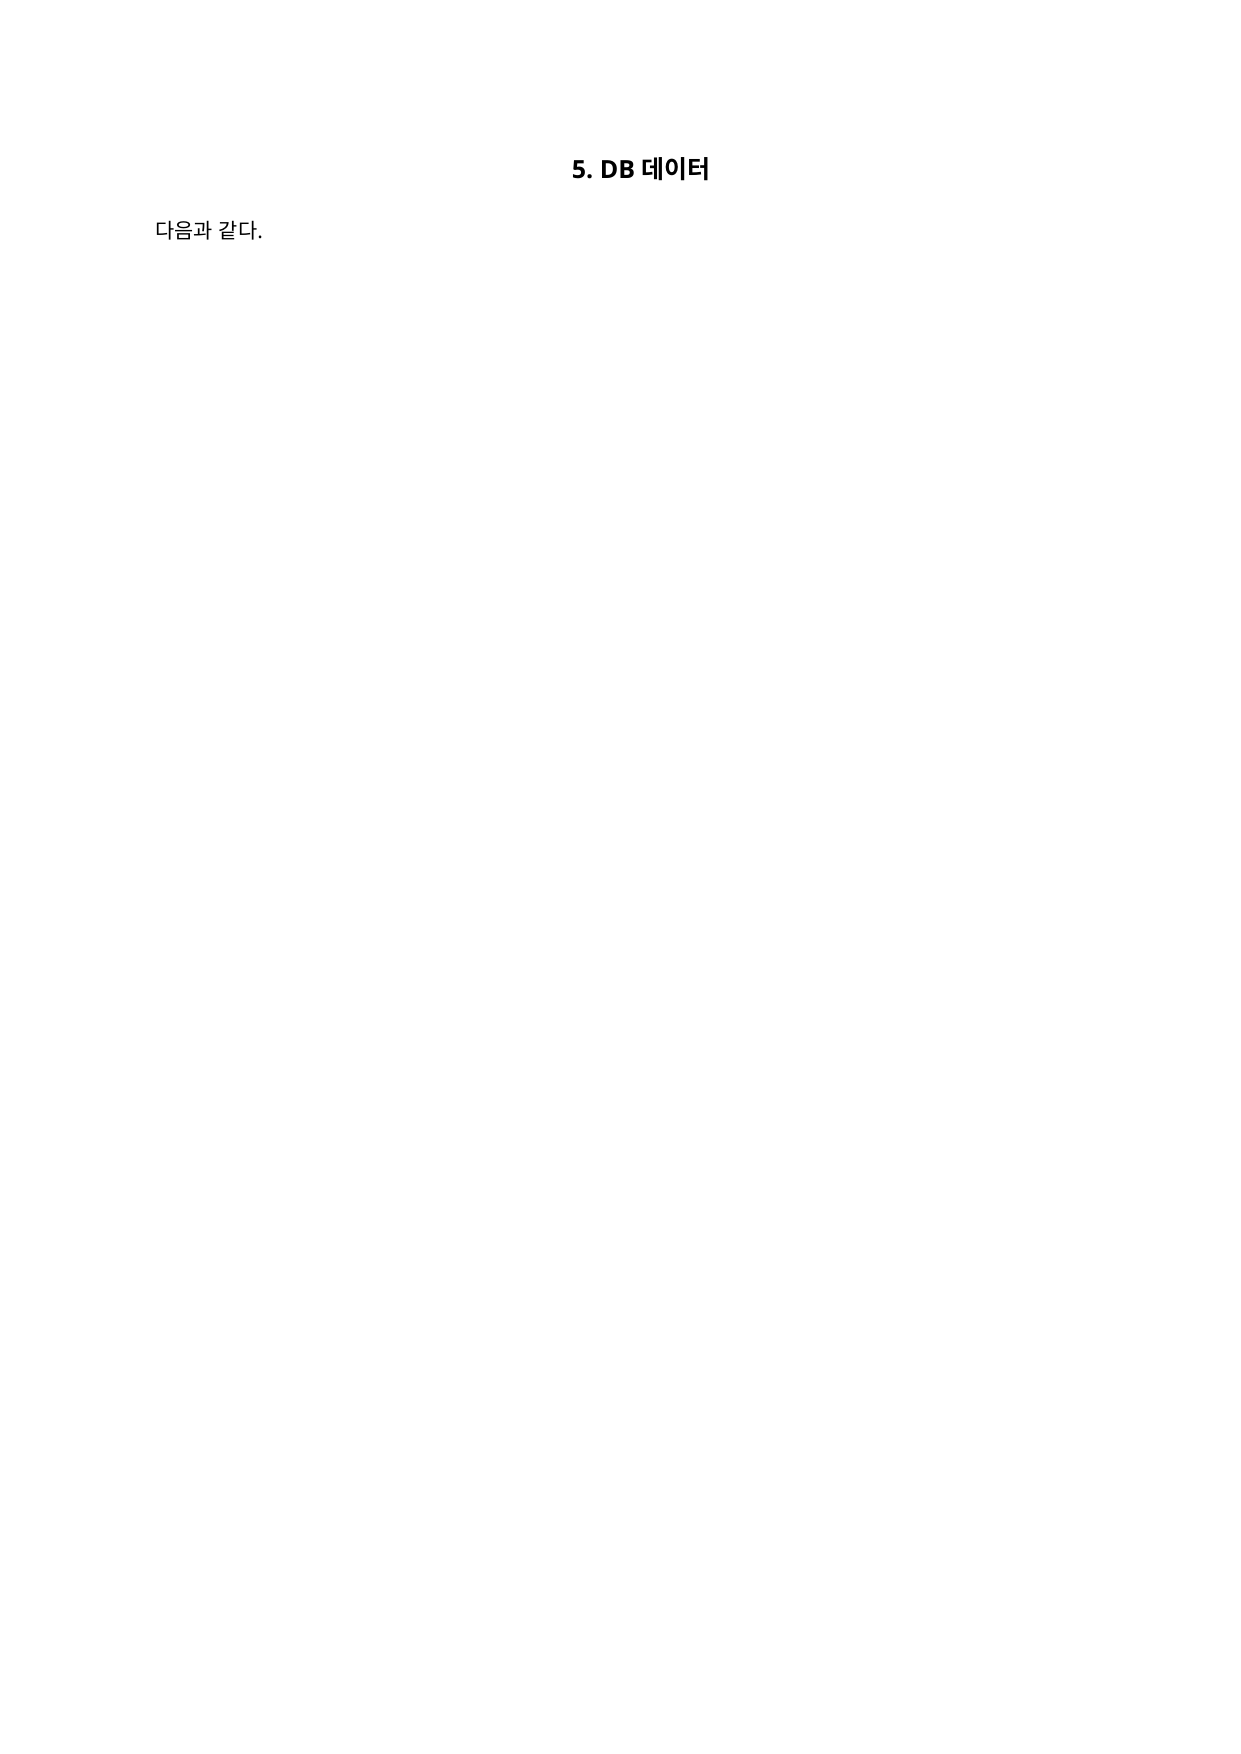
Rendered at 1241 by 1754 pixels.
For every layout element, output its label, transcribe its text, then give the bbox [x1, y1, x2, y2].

text 다음과 같다. [150, 215, 1090, 245]
text 5. DB 데이터 [192, 150, 1090, 186]
